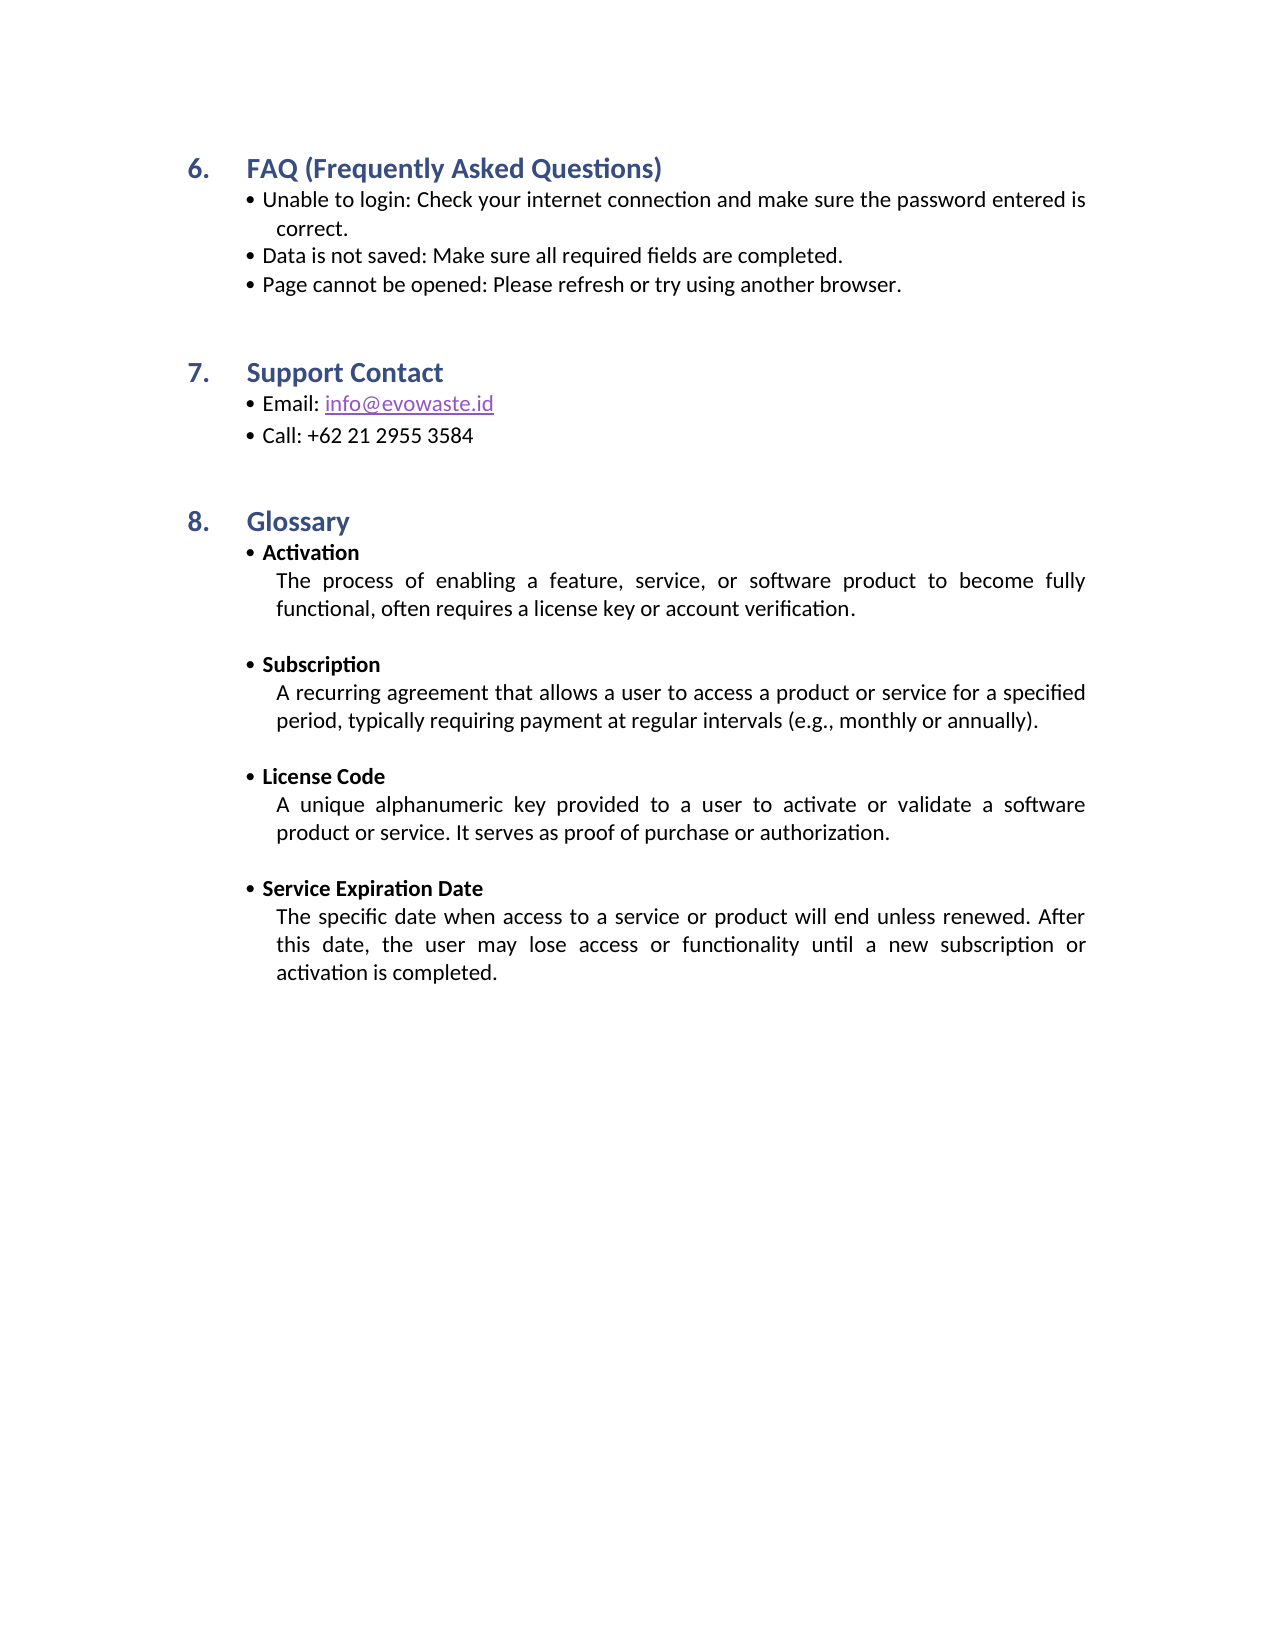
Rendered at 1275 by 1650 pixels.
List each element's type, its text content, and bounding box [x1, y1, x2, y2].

list FAQ (Frequently Asked Questions) [187, 150, 1087, 186]
list License Code [247, 762, 1087, 790]
list Activation [247, 538, 1087, 566]
list Glossary [187, 503, 1087, 538]
list Data is not saved: Make sure all required fields are completed. [247, 242, 1087, 270]
list Service Expiration Date [247, 874, 1087, 902]
list Unable to login: Check your internet connection and make sure the password entered is correct. [247, 186, 1087, 242]
text A recurring agreement that allows a user to access a product or service for a specified period, typically requiring payment at regular intervals (e.g., monthly or annually). [276, 678, 1087, 734]
list Support Contact [187, 354, 1087, 389]
list Subscription [247, 650, 1087, 678]
list Page cannot be opened: Please refresh or try using another browser. [247, 270, 1087, 298]
text A unique alphanumeric key provided to a user to activate or validate a software product or service. It serves as proof of purchase or authorization. [276, 790, 1087, 846]
text The specific date when access to a service or product will end unless renewed. After this date, the user may lose access or functionality until a new subscription or activation is completed. [276, 902, 1087, 987]
list Email: info@evowaste.id [247, 389, 1087, 417]
list Call: +62 21 2955 3584 [247, 422, 1087, 449]
text The process of enabling a feature, service, or software product to become fully functional, often requires a license key or account verification. [276, 566, 1087, 622]
